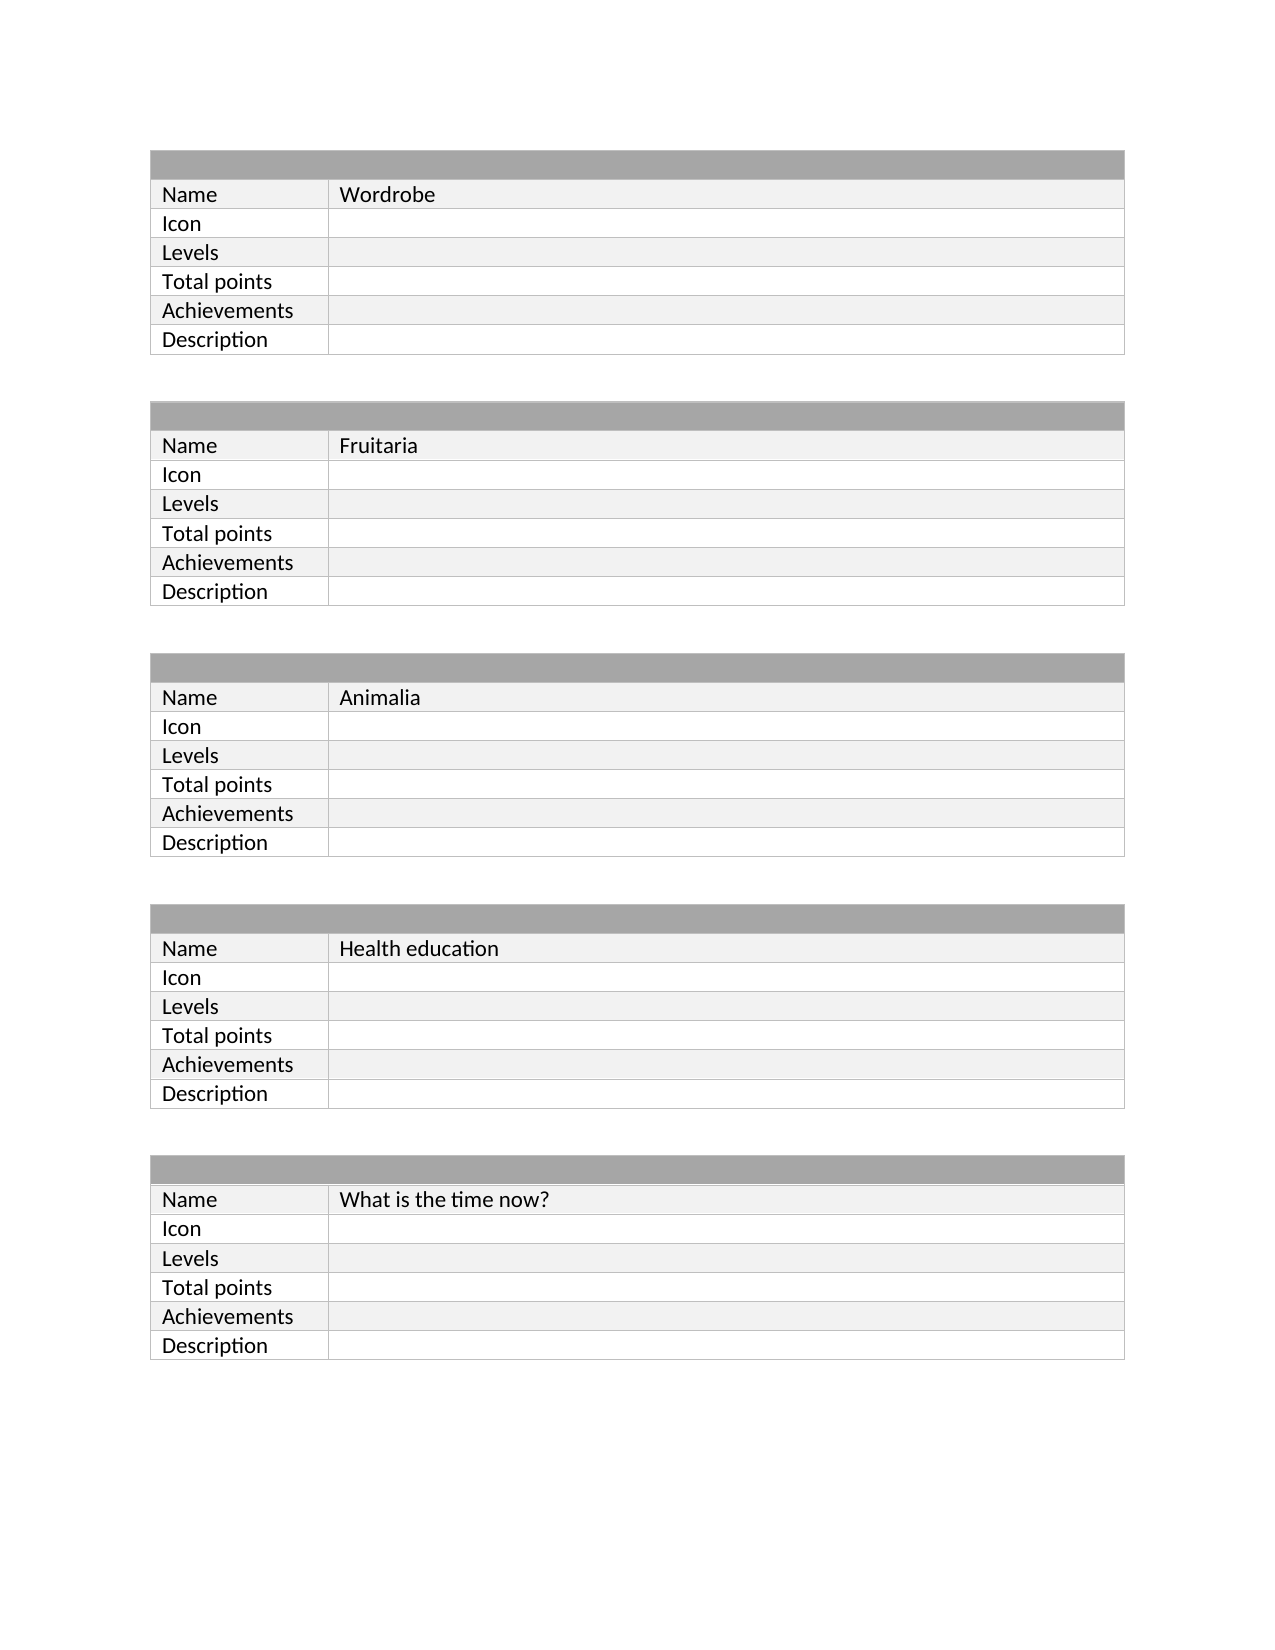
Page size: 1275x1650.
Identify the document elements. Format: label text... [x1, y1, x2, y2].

table_cell Total points [151, 519, 328, 547]
table_cell Achievements [151, 548, 328, 576]
table_cell Levels [151, 238, 328, 266]
table_cell [329, 577, 1124, 605]
table_cell Name [151, 1186, 328, 1213]
table_cell Health education [329, 934, 1124, 962]
table_cell Description [151, 325, 328, 353]
table_cell Icon [151, 963, 328, 991]
table_cell [329, 712, 1124, 740]
table_cell [329, 519, 1124, 547]
table_cell Description [151, 1080, 328, 1107]
table_header [151, 403, 1124, 430]
table_cell [329, 490, 1124, 518]
table_cell [329, 963, 1124, 991]
table_cell [329, 1302, 1124, 1330]
table_cell [329, 1215, 1124, 1243]
table_cell Icon [151, 209, 328, 237]
table_cell Levels [151, 992, 328, 1020]
table_header [151, 151, 1124, 179]
table_cell [329, 461, 1124, 488]
table_cell Levels [151, 1244, 328, 1272]
table_cell Name [151, 683, 328, 711]
table_cell [329, 741, 1124, 769]
table_cell [329, 1331, 1124, 1359]
table_cell Description [151, 577, 328, 605]
table_cell Achievements [151, 799, 328, 827]
table_cell Description [151, 1331, 328, 1359]
table_cell [329, 1021, 1124, 1049]
table_header [151, 1156, 1124, 1184]
table_cell [329, 267, 1124, 295]
table_cell [329, 770, 1124, 798]
table_cell [329, 828, 1124, 856]
table_cell [329, 548, 1124, 576]
table_cell [329, 325, 1124, 353]
table_cell Animalia [329, 683, 1124, 711]
table_cell What is the time now? [329, 1186, 1124, 1213]
table_cell Icon [151, 461, 328, 488]
table_cell Fruitaria [329, 431, 1124, 459]
table_header [151, 905, 1124, 933]
table_cell Achievements [151, 1302, 328, 1330]
table_cell [329, 296, 1124, 324]
table_cell [329, 1080, 1124, 1107]
table_cell Name [151, 934, 328, 962]
table_cell [329, 238, 1124, 266]
table_cell [329, 799, 1124, 827]
table_cell Icon [151, 1215, 328, 1243]
table_cell [329, 1050, 1124, 1078]
table_cell Description [151, 828, 328, 856]
table_cell Name [151, 431, 328, 459]
table_cell Total points [151, 1273, 328, 1301]
table_cell Icon [151, 712, 328, 740]
table_header [151, 654, 1124, 682]
table_cell Achievements [151, 1050, 328, 1078]
table_cell [329, 1244, 1124, 1272]
table_cell [329, 1273, 1124, 1301]
table_cell Levels [151, 490, 328, 518]
table_cell Name [151, 180, 328, 208]
table_cell Total points [151, 770, 328, 798]
table_cell Wordrobe [329, 180, 1124, 208]
table_cell Achievements [151, 296, 328, 324]
table_cell [329, 209, 1124, 237]
table_cell Total points [151, 1021, 328, 1049]
table_cell Levels [151, 741, 328, 769]
table_cell [329, 992, 1124, 1020]
table_cell Total points [151, 267, 328, 295]
